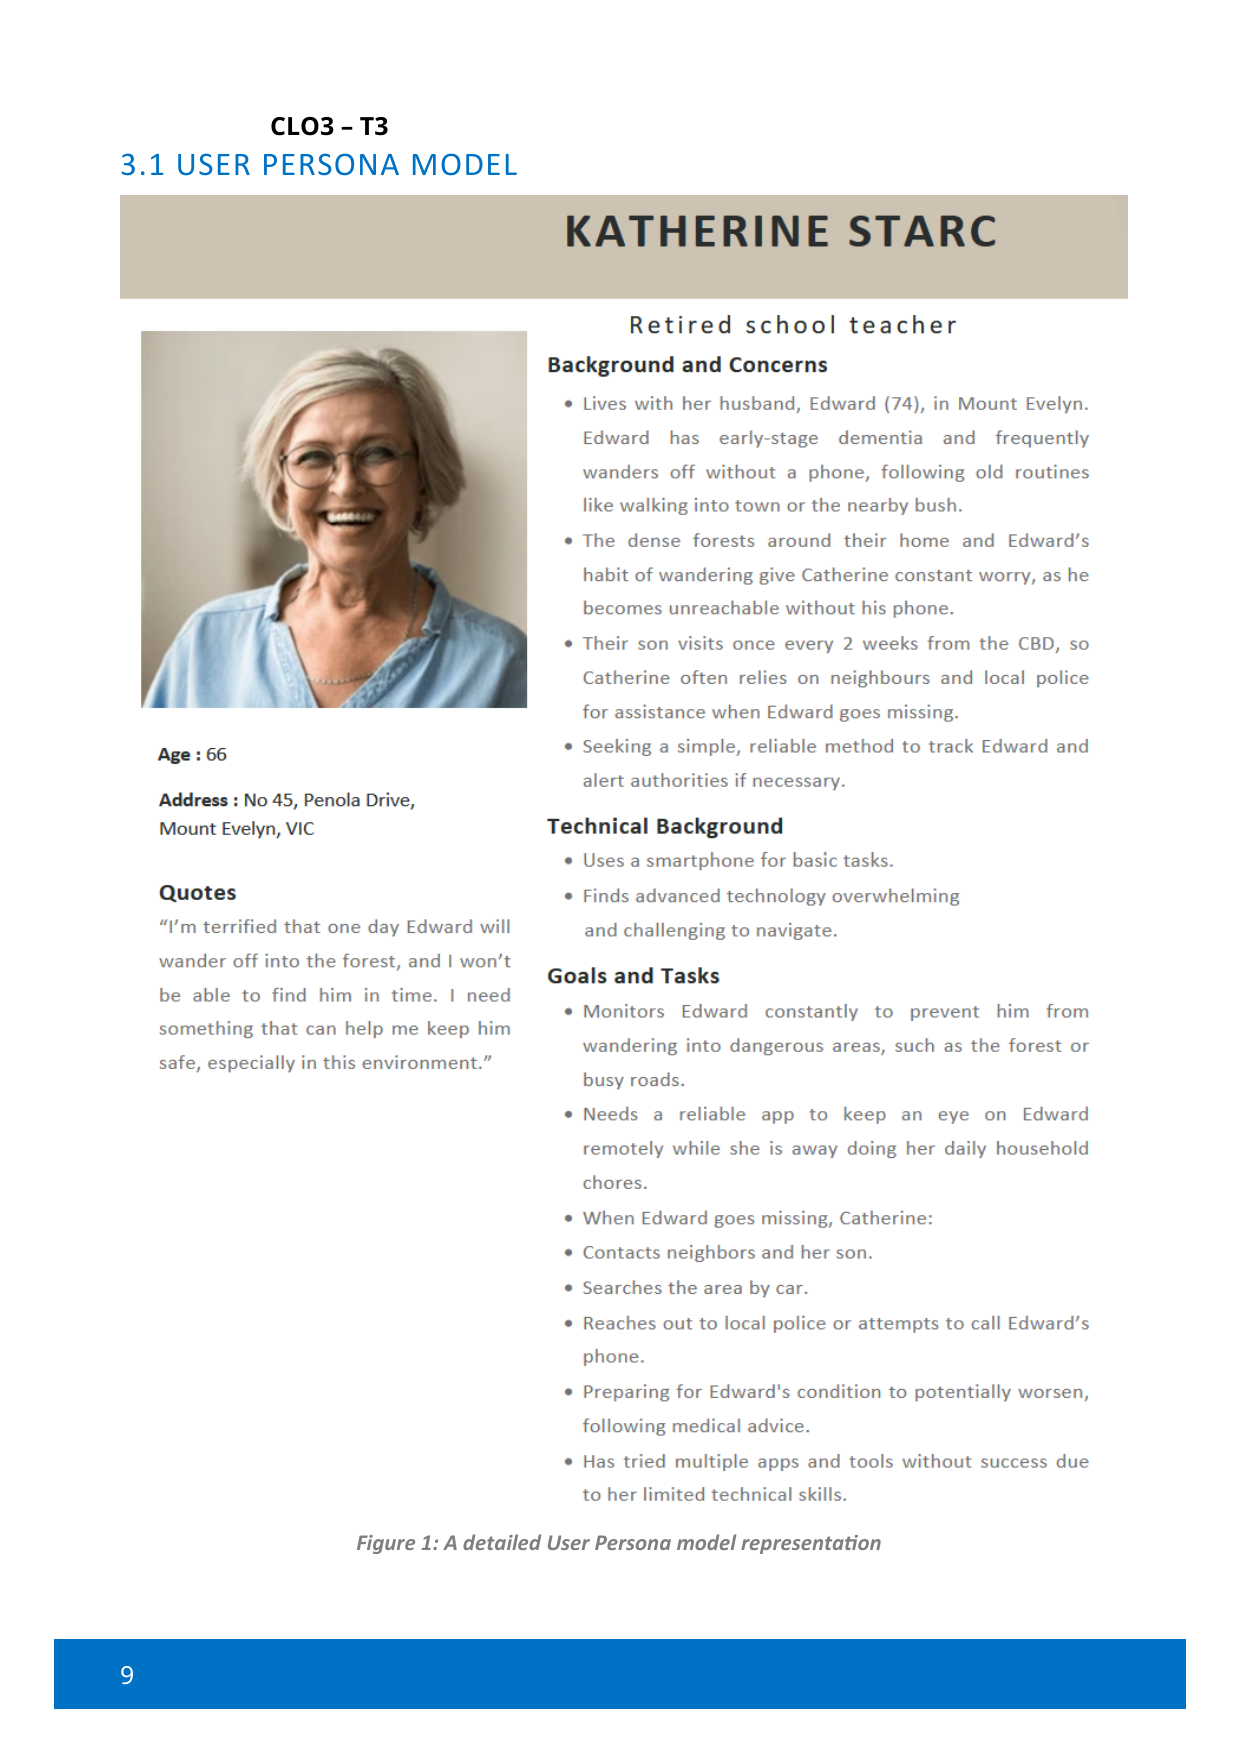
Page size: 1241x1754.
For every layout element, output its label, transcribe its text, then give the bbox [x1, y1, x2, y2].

subtitle 3.1 User PERSONA MODEL [120, 143, 1120, 184]
text Figure 1: A detailed User Persona model representation [120, 1528, 1120, 1556]
picture [120, 195, 1128, 1510]
